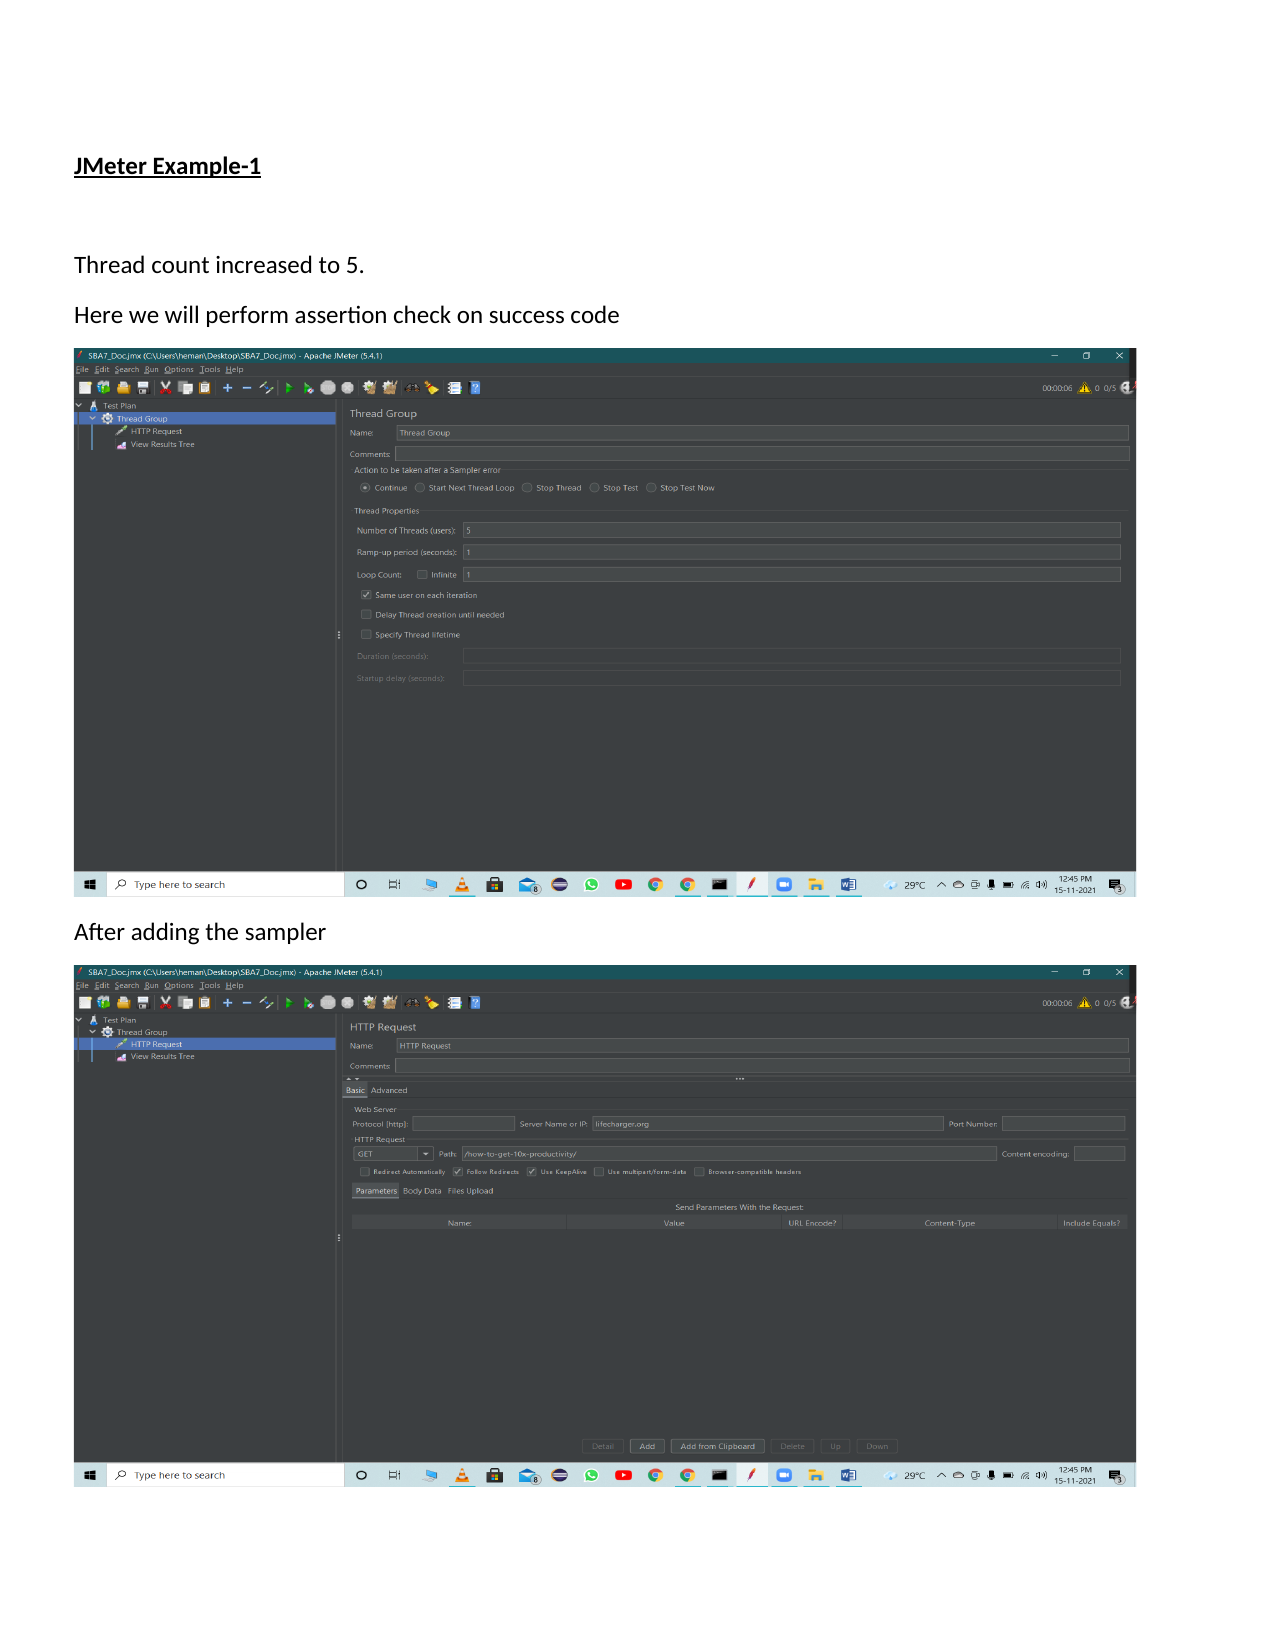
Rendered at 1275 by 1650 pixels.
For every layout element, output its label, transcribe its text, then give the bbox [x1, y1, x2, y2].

picture [73, 348, 1137, 897]
text After adding the sampler [74, 916, 1167, 946]
picture [73, 965, 1137, 1487]
text Thread count increased to 5. [74, 249, 1167, 280]
text JMeter Example-1 [74, 150, 1167, 181]
text Here we will perform assertion check on success code [74, 299, 1167, 329]
